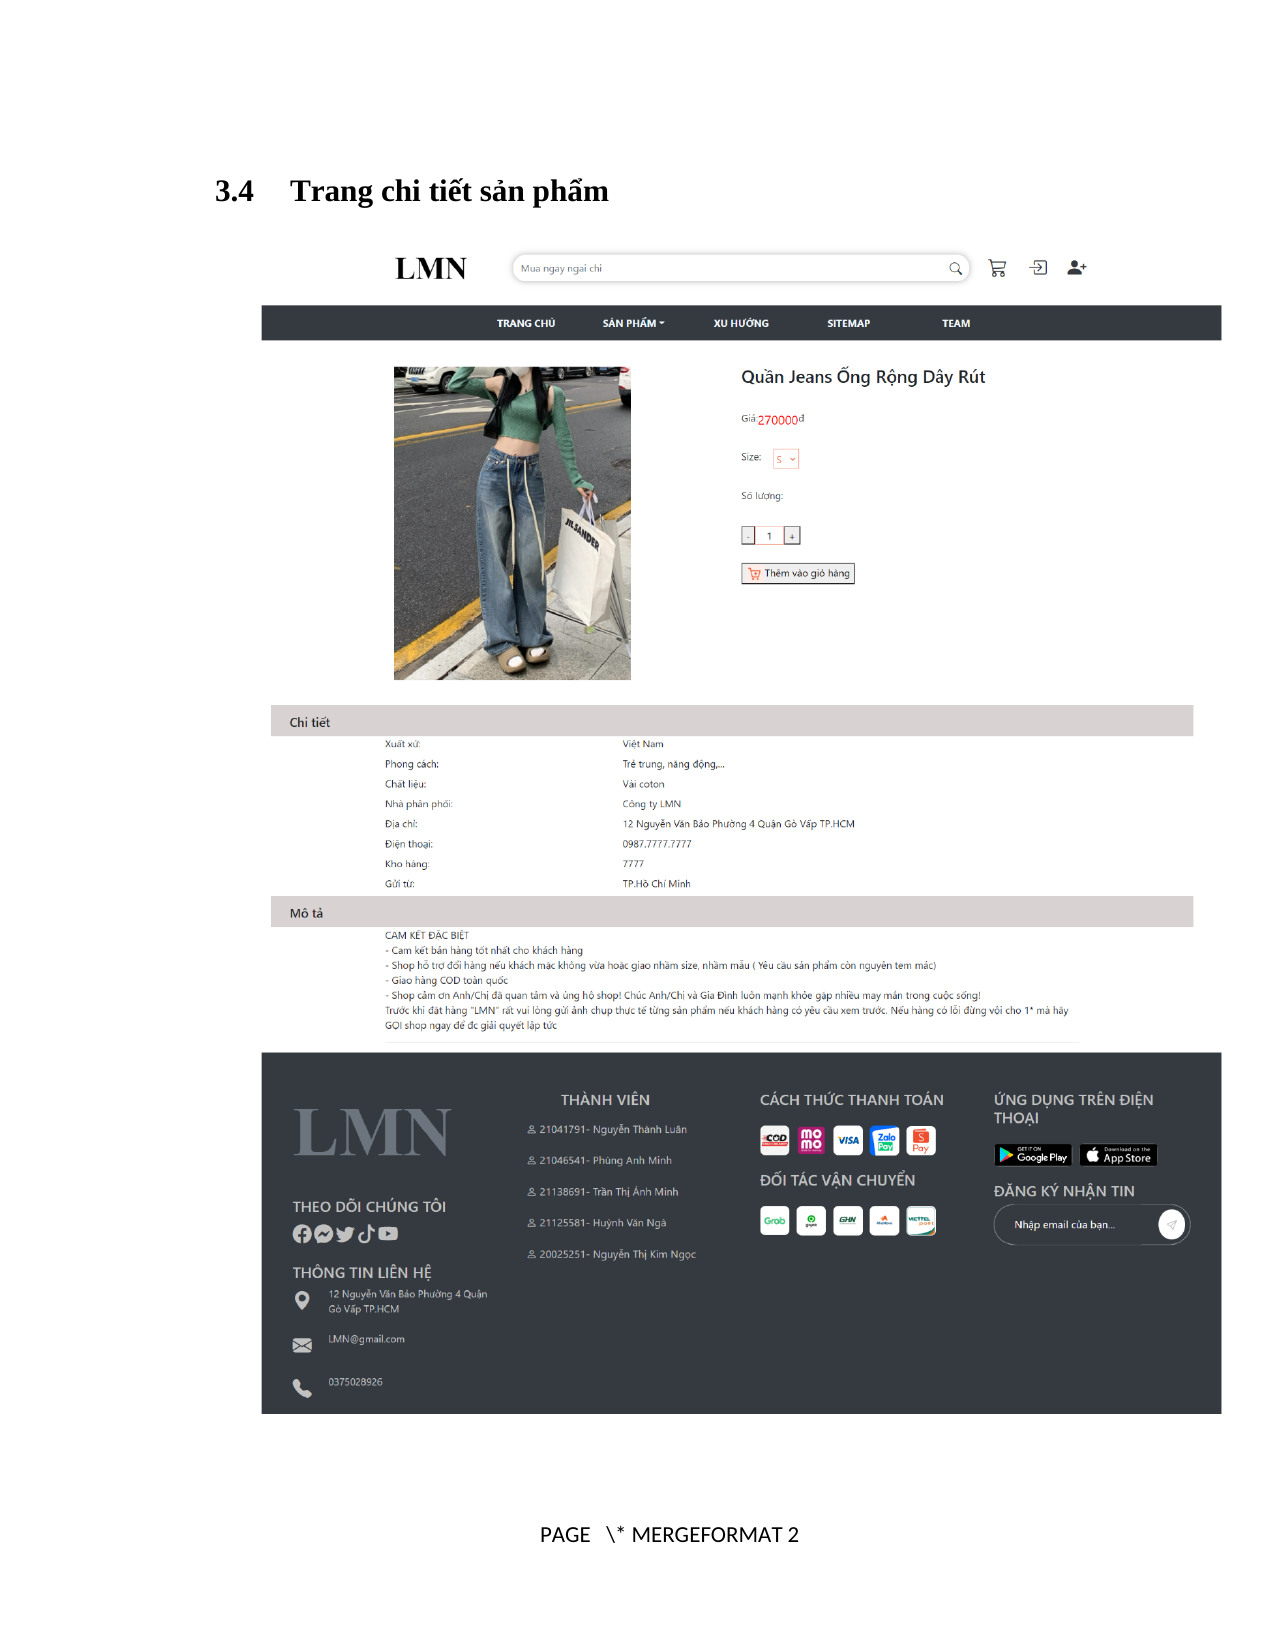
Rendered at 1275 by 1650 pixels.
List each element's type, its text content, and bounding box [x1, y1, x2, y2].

picture [261, 242, 1230, 1414]
list Trang chi tiết sản phẩm [215, 172, 1157, 208]
